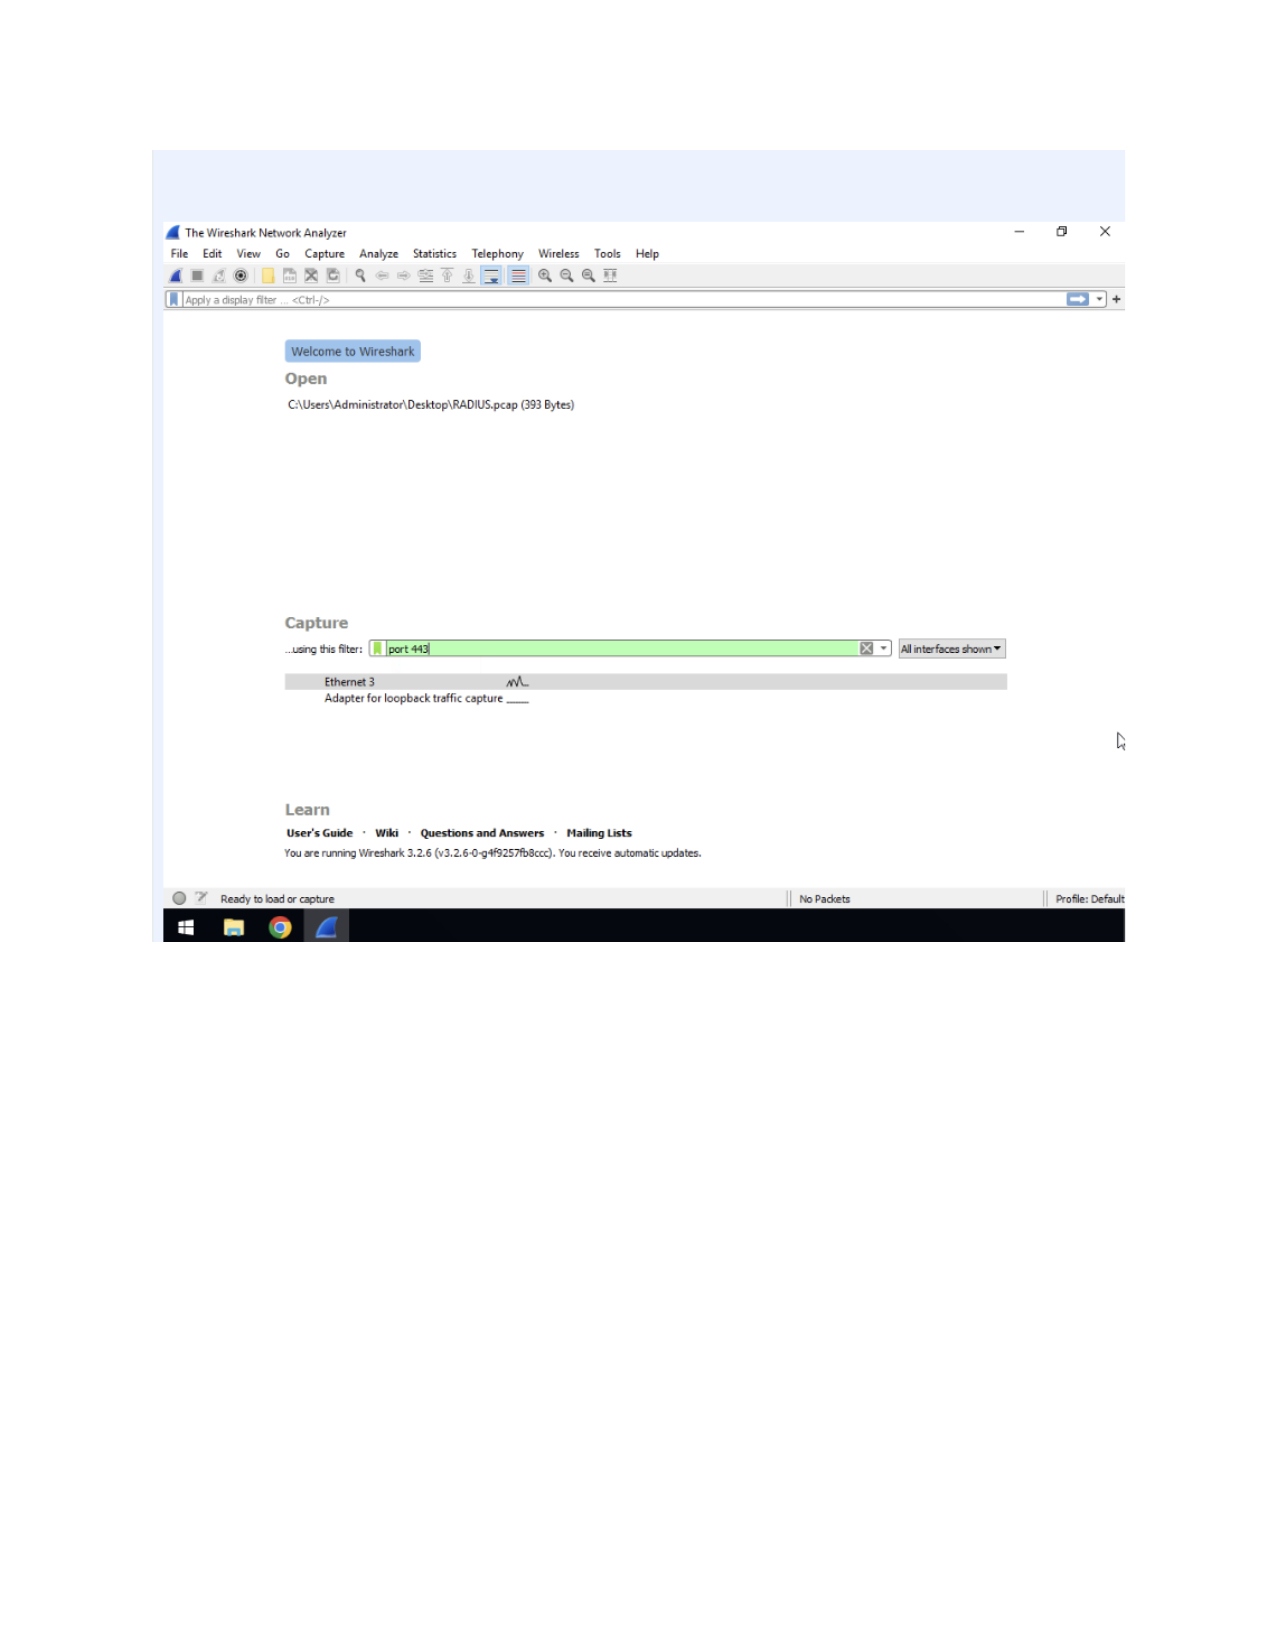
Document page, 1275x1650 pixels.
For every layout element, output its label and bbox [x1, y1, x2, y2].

picture [150, 150, 1125, 942]
